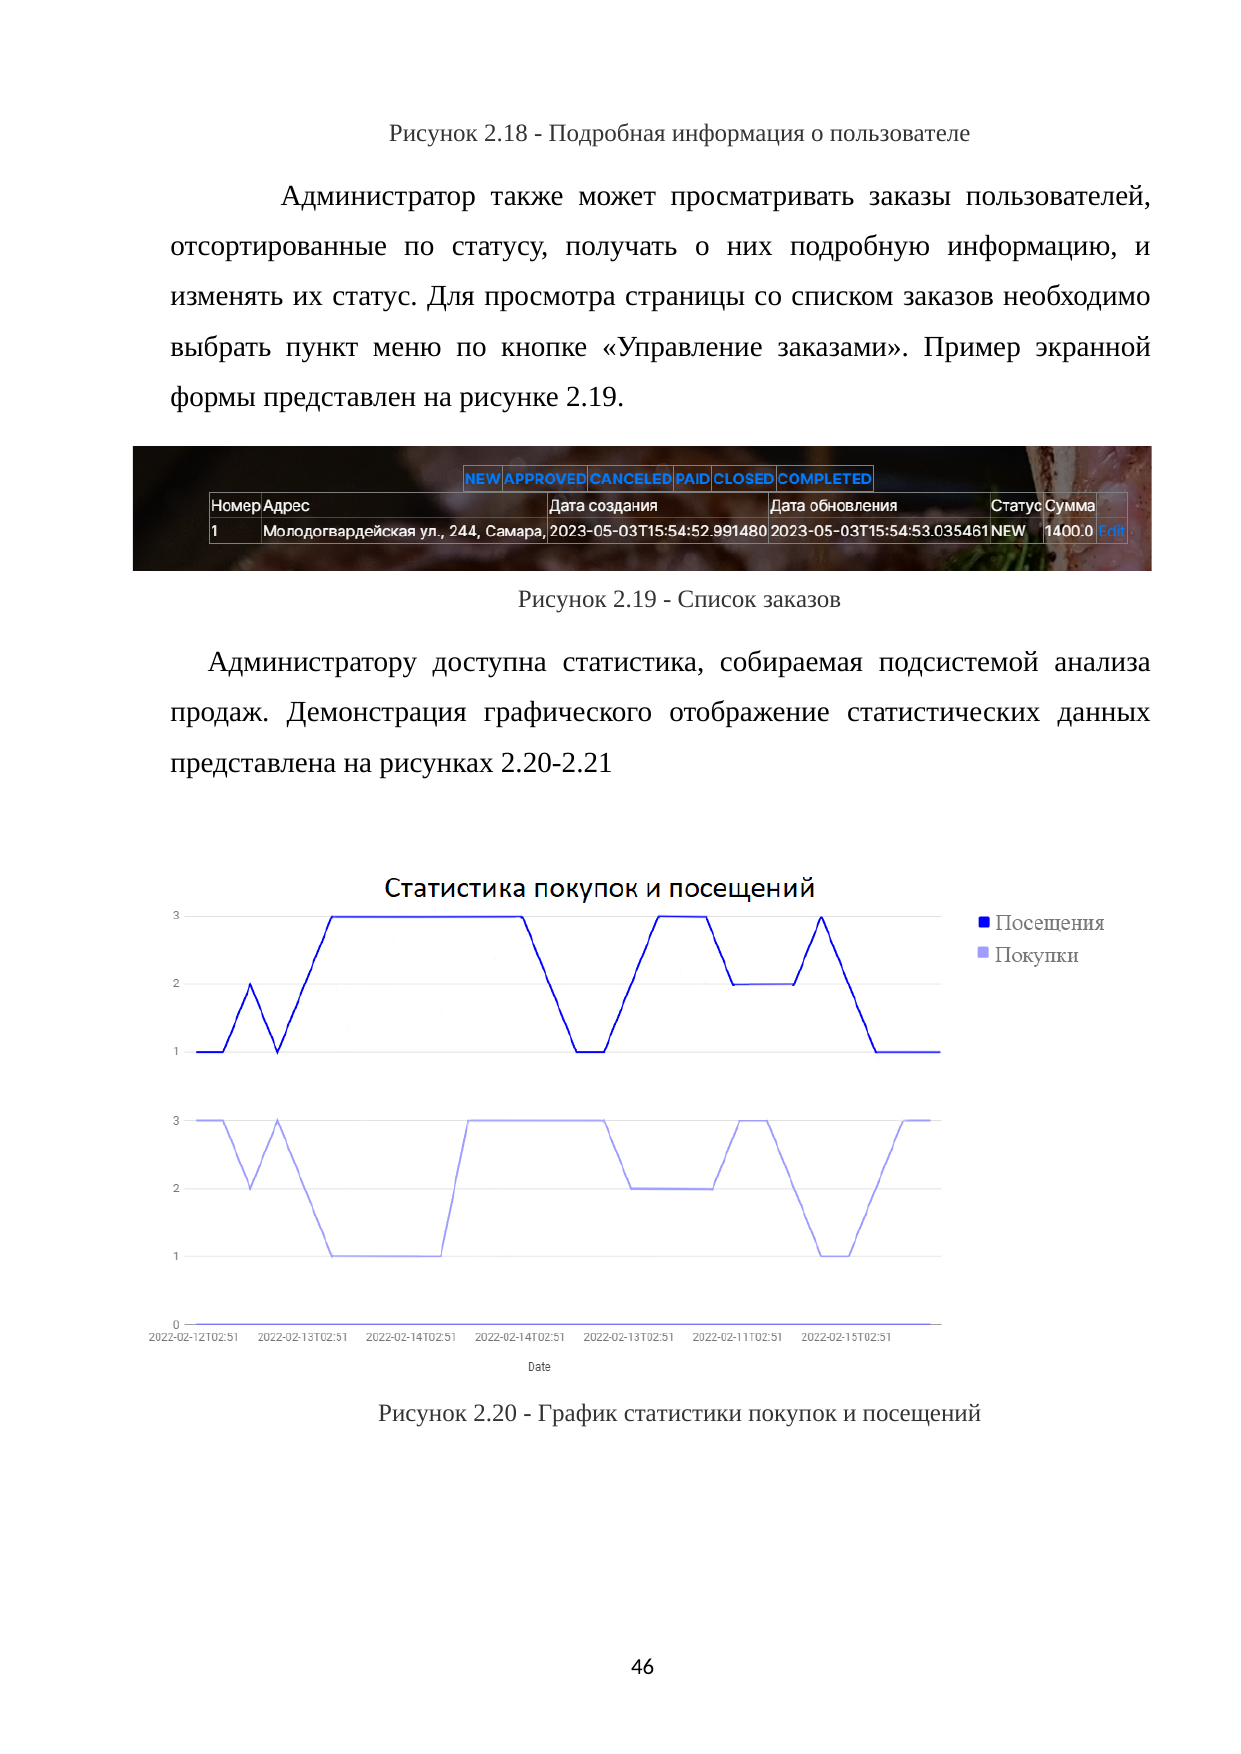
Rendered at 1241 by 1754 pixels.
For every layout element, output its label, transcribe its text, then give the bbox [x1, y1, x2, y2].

picture [132, 446, 1152, 571]
text Администратору доступна статистика, собираемая подсистемой анализа продаж. Демонстрация графического отображение статистических данных представлена на рисунках 2.20-2.21 [170, 644, 1152, 778]
picture [132, 854, 1152, 1385]
text Рисунок 2.20 - График статистики покупок и посещений [170, 1398, 1152, 1427]
text Администратор также может просматривать заказы пользователей, отсортированные по статусу, получать о них подробную информацию, и изменять их статус. Для просмотра страницы со списком заказов необходимо выбрать пункт меню по кнопке «Управление заказами». Пример экранной формы представлен на рисунке 2.19. [170, 178, 1152, 413]
text Рисунок 2.19 - Список заказов [170, 584, 1152, 613]
text Рисунок 2.18 - Подробная информация о пользователе [170, 118, 1152, 147]
